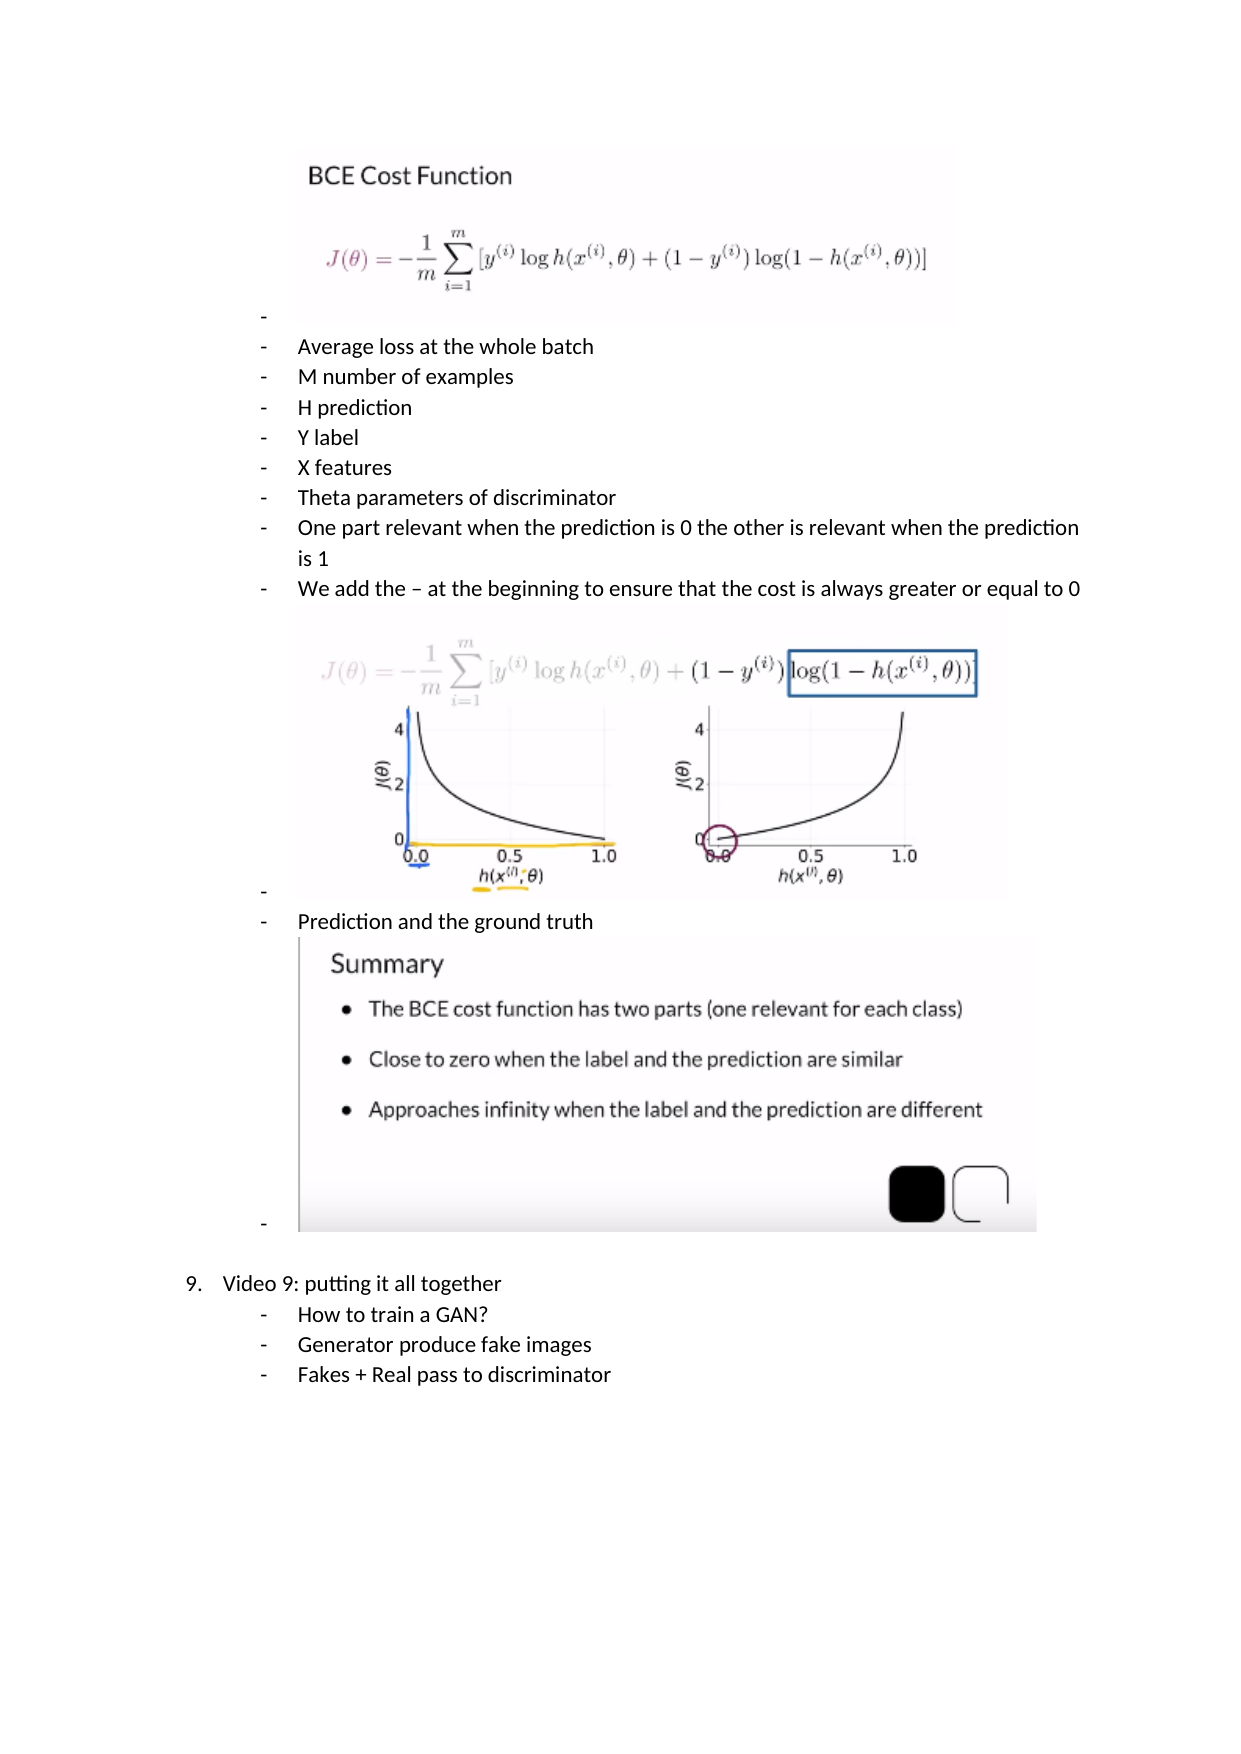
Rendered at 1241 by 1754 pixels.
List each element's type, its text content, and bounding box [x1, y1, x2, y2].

list Generator produce fake images [260, 1330, 1093, 1358]
list We add the – at the beginning to ensure that the cost is always greater or equal to 0 [260, 574, 1093, 602]
list Theta parameters of discriminator [260, 483, 1093, 511]
picture [297, 604, 1009, 900]
list Prediction and the ground truth [260, 907, 1093, 935]
list M number of examples [260, 362, 1093, 391]
list Video 9: putting it all together [185, 1269, 1093, 1297]
picture [297, 937, 1037, 1232]
list Y label [260, 423, 1093, 451]
list One part relevant when the prediction is 0 the other is relevant when the prediction is 1 [260, 513, 1093, 572]
list Average loss at the whole batch [260, 332, 1093, 360]
list H prediction [260, 393, 1093, 421]
picture [297, 147, 957, 325]
list Fakes + Real pass to discriminator [260, 1360, 1093, 1388]
list How to train a GAN? [260, 1300, 1093, 1328]
list X features [260, 453, 1093, 481]
